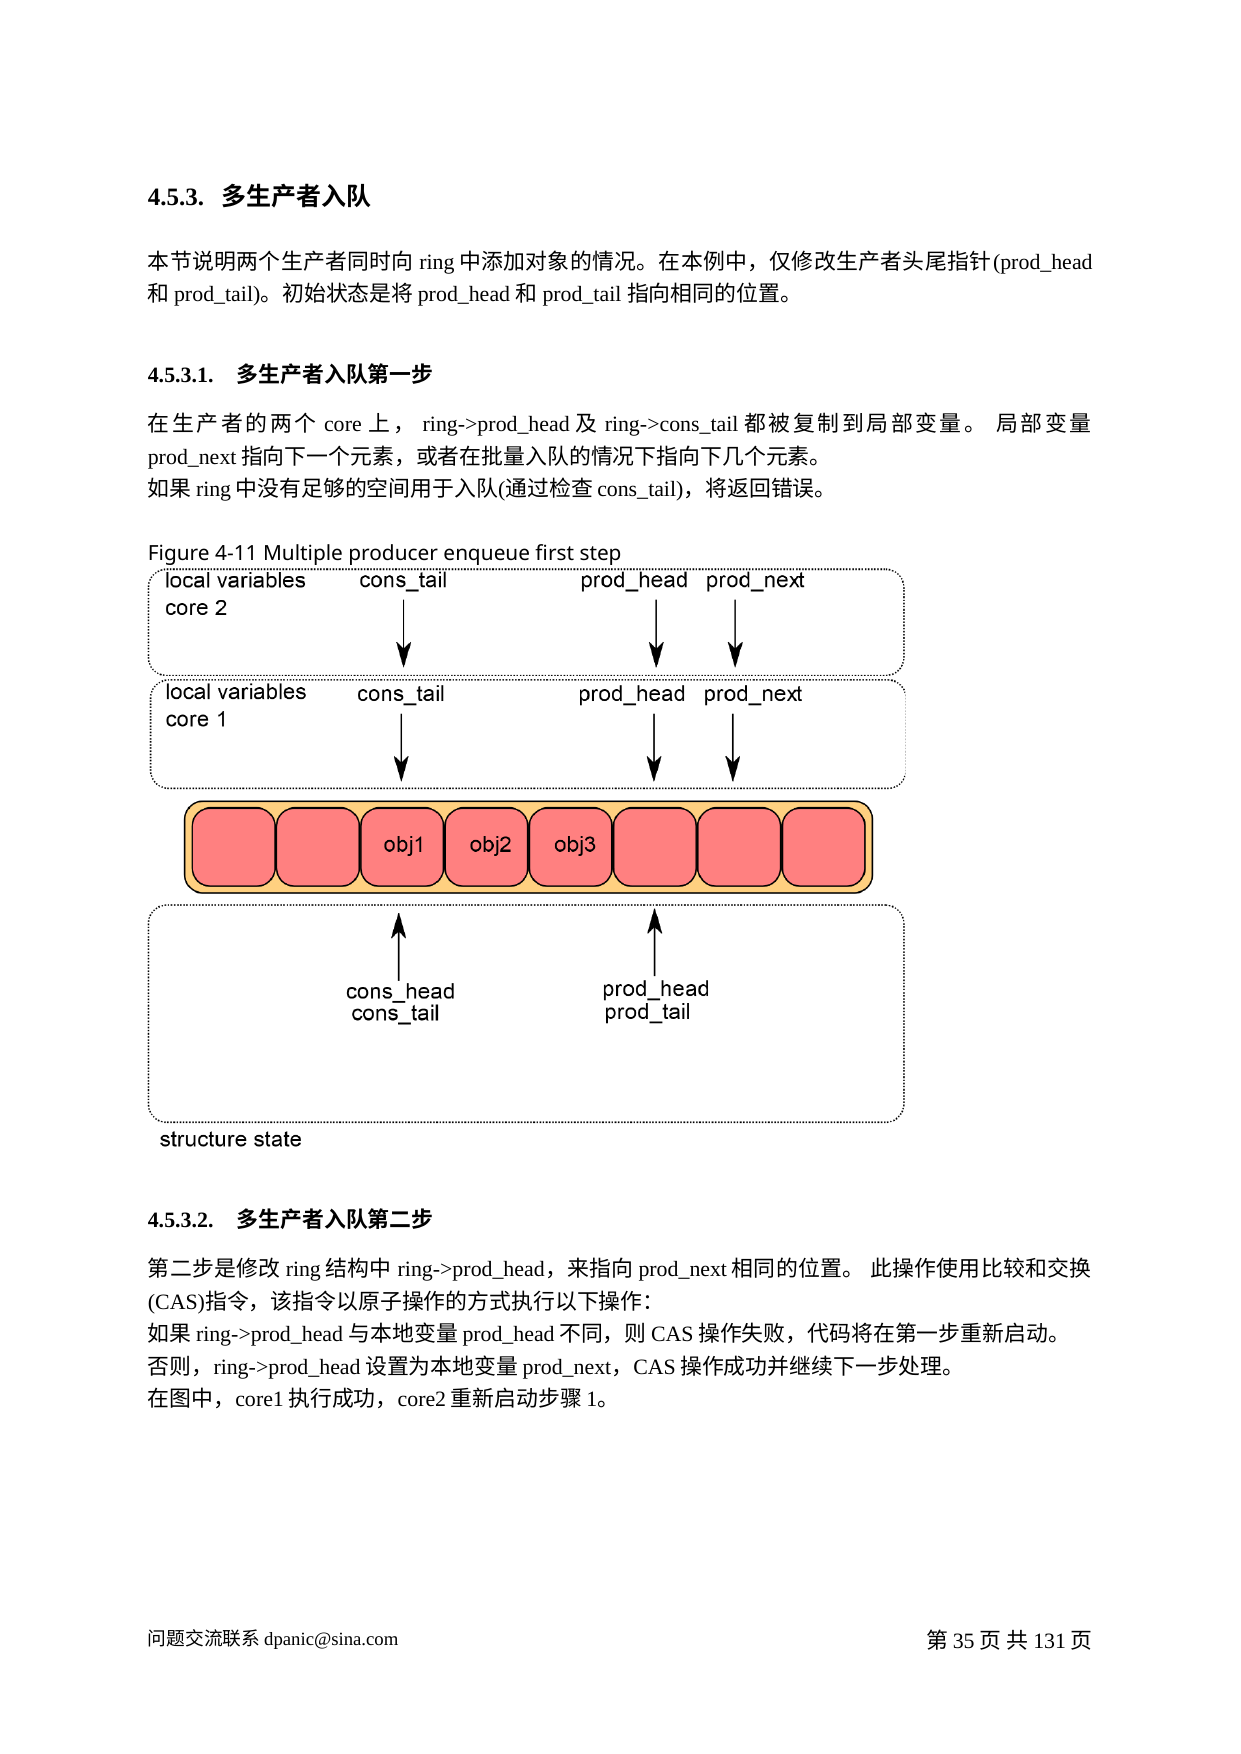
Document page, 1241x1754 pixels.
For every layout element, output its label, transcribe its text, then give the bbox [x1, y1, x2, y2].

subtitle 多生产者入队第一步 [148, 357, 1092, 389]
text 第二步是修改ring结构中 ring->prod_head，来指向prod_next相同的位置。 此操作使用比较和交换(CAS)指令，该指令以原子操作的方式执行以下操作： [148, 1251, 1092, 1316]
text 如果ring中没有足够的空间用于入队(通过检查cons_tail)，将返回错误。 [148, 471, 1092, 503]
picture [147, 568, 906, 1147]
subtitle 多生产者入队 [148, 162, 1092, 227]
text 否则，ring->prod_head设置为本地变量prod_next，CAS操作成功并继续下一步处理。 [148, 1348, 1092, 1381]
text 在生产者的两个core上， ring->prod_head 及 ring->cons_tail 都被复制到局部变量。 局部变量prod_next指向下一个元素，或者在批量入队的情况下指向下几个元素。 [148, 406, 1092, 471]
text 如果ring->prod_head 与本地变量prod_head不同，则CAS操作失败，代码将在第一步重新启动。 [148, 1316, 1092, 1348]
subtitle 多生产者入队第二步 [148, 1202, 1092, 1234]
text 在图中，core1执行成功，core2重新启动步骤1。 [148, 1381, 1092, 1413]
text 本节说明两个生产者同时向ring中添加对象的情况。在本例中，仅修改生产者头尾指针(prod_head和prod_tail)。初始状态是将prod_head 和 prod_tail 指向相同的位置。 [148, 243, 1092, 308]
